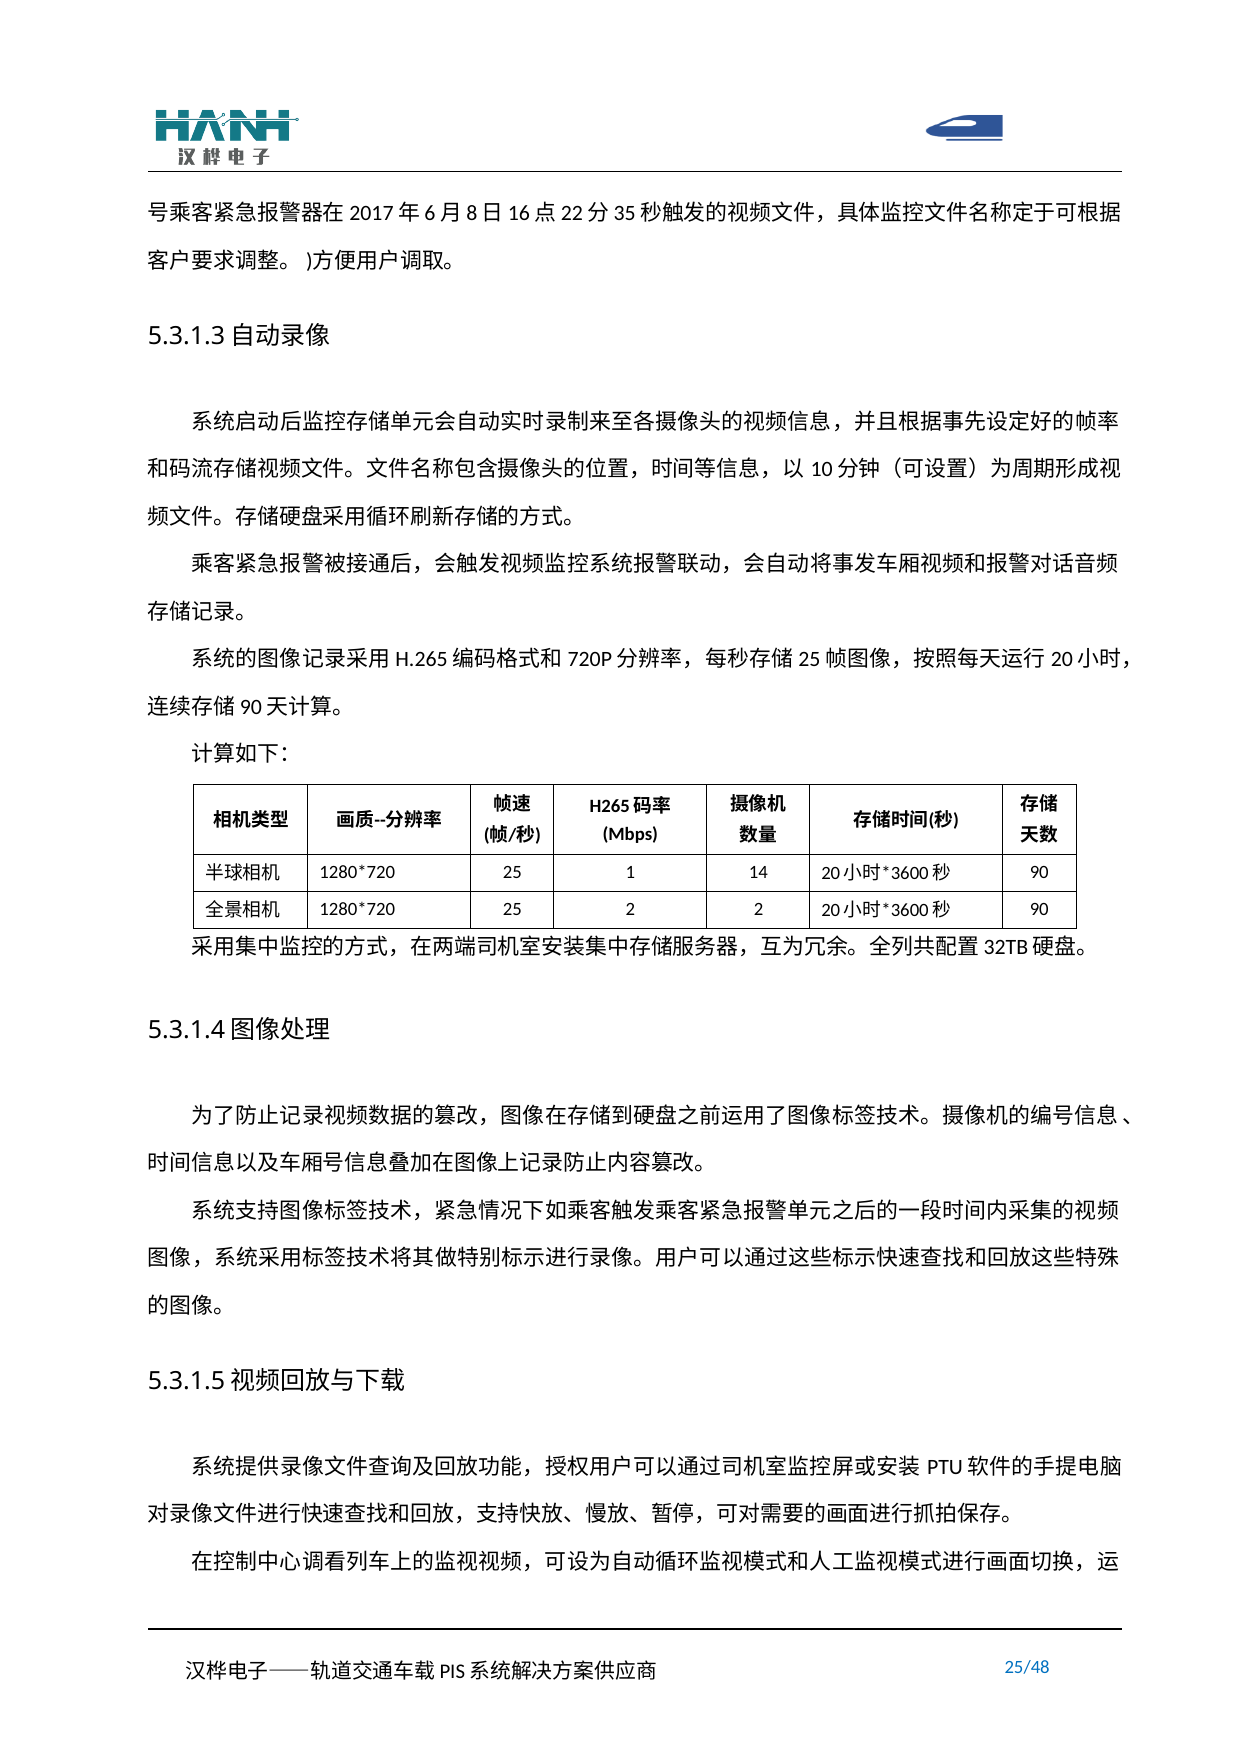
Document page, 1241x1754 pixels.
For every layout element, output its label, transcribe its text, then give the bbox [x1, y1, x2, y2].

table_cell 14 [707, 855, 809, 891]
table_cell 2 [707, 892, 809, 928]
table_cell 1 [554, 855, 706, 891]
table_cell 25 [471, 855, 553, 891]
subtitle 5.3.1.3自动录像 [148, 315, 1122, 352]
subtitle 5.3.1.5视频回放与下载 [148, 1360, 1122, 1397]
table_cell 25 [471, 892, 553, 928]
table_header 存储 天数 [1003, 785, 1076, 854]
table_cell 20小时*3600秒 [810, 855, 1002, 891]
text 系统的图像记录采用H.265编码格式和720P分辨率，每秒存储25帧图像，按照每天运行20小时，连续存储90天计算。 [148, 641, 1122, 721]
picture [147, 107, 302, 169]
table_header 摄像机 数量 [707, 785, 809, 854]
text 为了防止记录视频数据的篡改，图像在存储到硬盘之前运用了图像标签技术。摄像机的编号信息、时间信息以及车厢号信息叠加在图像上记录防止内容篡改。 [148, 1098, 1122, 1177]
table_header 画质--分辨率 [308, 785, 470, 854]
text 系统启动后监控存储单元会自动实时录制来至各摄像头的视频信息，并且根据事先设定好的帧率和码流存储视频文件。文件名称包含摄像头的位置，时间等信息，以10分钟（可设置）为周期形成视频文件。存储硬盘采用循环刷新存储的方式。 [148, 404, 1122, 531]
table_cell 90 [1003, 892, 1076, 928]
text 系统提供录像文件查询及回放功能，授权用户可以通过司机室监控屏或安装PTU软件的手提电脑对录像文件进行快速查找和回放，支持快放、慢放、暂停，可对需要的画面进行抓拍保存。 [148, 1449, 1122, 1528]
table_header 存储时间(秒) [810, 785, 1002, 854]
subtitle 5.3.1.4图像处理 [148, 1009, 1122, 1046]
table_header H265码率 (Mbps) [554, 785, 706, 854]
picture [917, 108, 1011, 145]
text 系统支持图像标签技术，紧急情况下如乘客触发乘客紧急报警单元之后的一段时间内采集的视频图像，系统采用标签技术将其做特别标示进行录像。用户可以通过这些标示快速查找和回放这些特殊的图像。 [148, 1193, 1122, 1319]
table_cell 全景相机 [194, 892, 307, 928]
text 在控制中心调看列车上的监视视频，可设为自动循环监视模式和人工监视模式进行画面切换，运营控制中心可通过车地无线网络进行回放，系统支持多路视频同步回放。 [148, 1544, 1122, 1576]
table_cell 90 [1003, 855, 1076, 891]
text 乘客紧急报警被接通后，会触发视频监控系统报警联动，会自动将事发车厢视频和报警对话音频存储记录。 [148, 546, 1122, 626]
table_cell 半球相机 [194, 855, 307, 891]
table_cell 20小时*3600秒 [810, 892, 1002, 928]
table_header 相机类型 [194, 785, 307, 854]
table_cell 1280*720 [308, 855, 470, 891]
text 采用集中监控的方式，在两端司机室安装集中存储服务器，互为冗余。全列共配置32TB硬盘。 [148, 929, 1122, 961]
table_header 帧速 (帧/秒) [471, 785, 553, 854]
table_cell 2 [554, 892, 706, 928]
table_cell 1280*720 [308, 892, 470, 928]
text 计算如下： [148, 736, 1122, 768]
